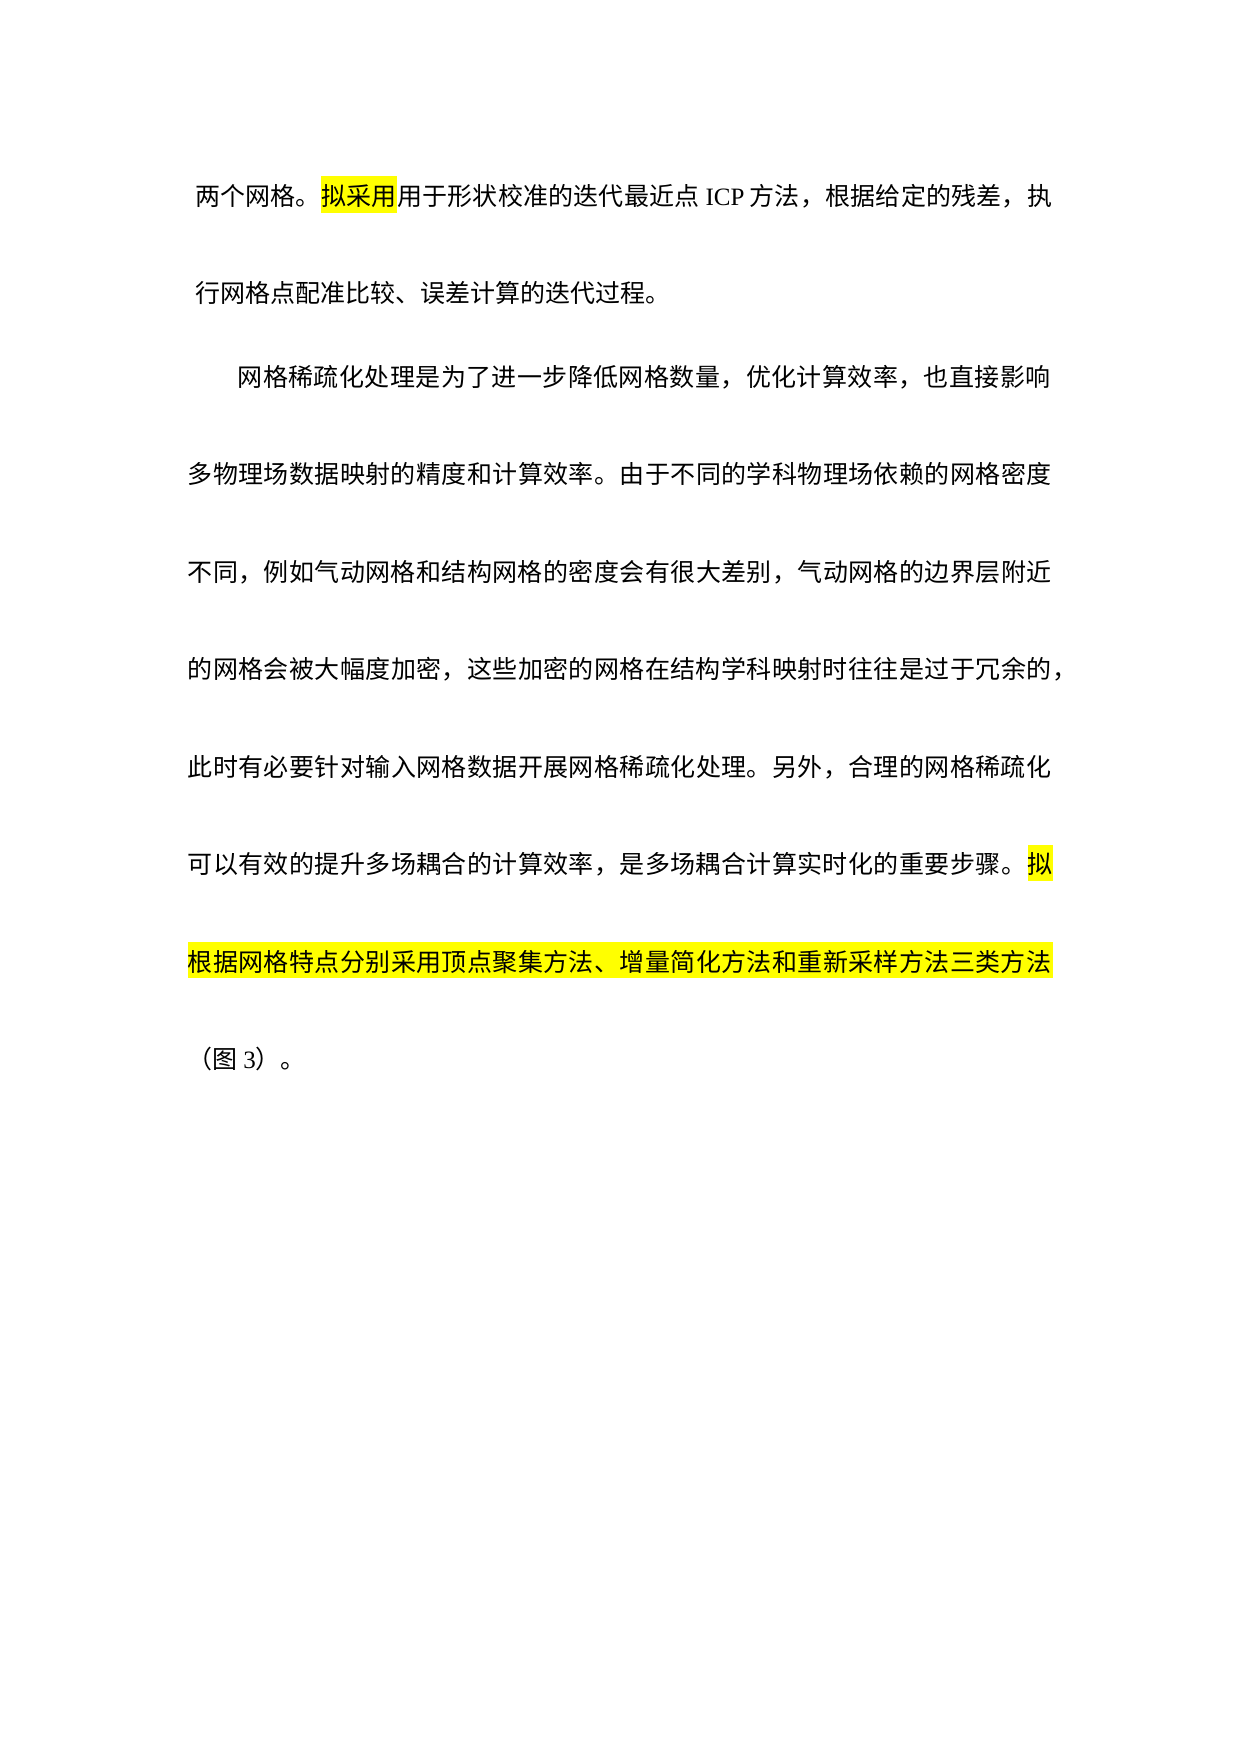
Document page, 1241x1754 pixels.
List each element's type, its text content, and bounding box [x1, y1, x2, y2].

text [195, 162, 1053, 324]
